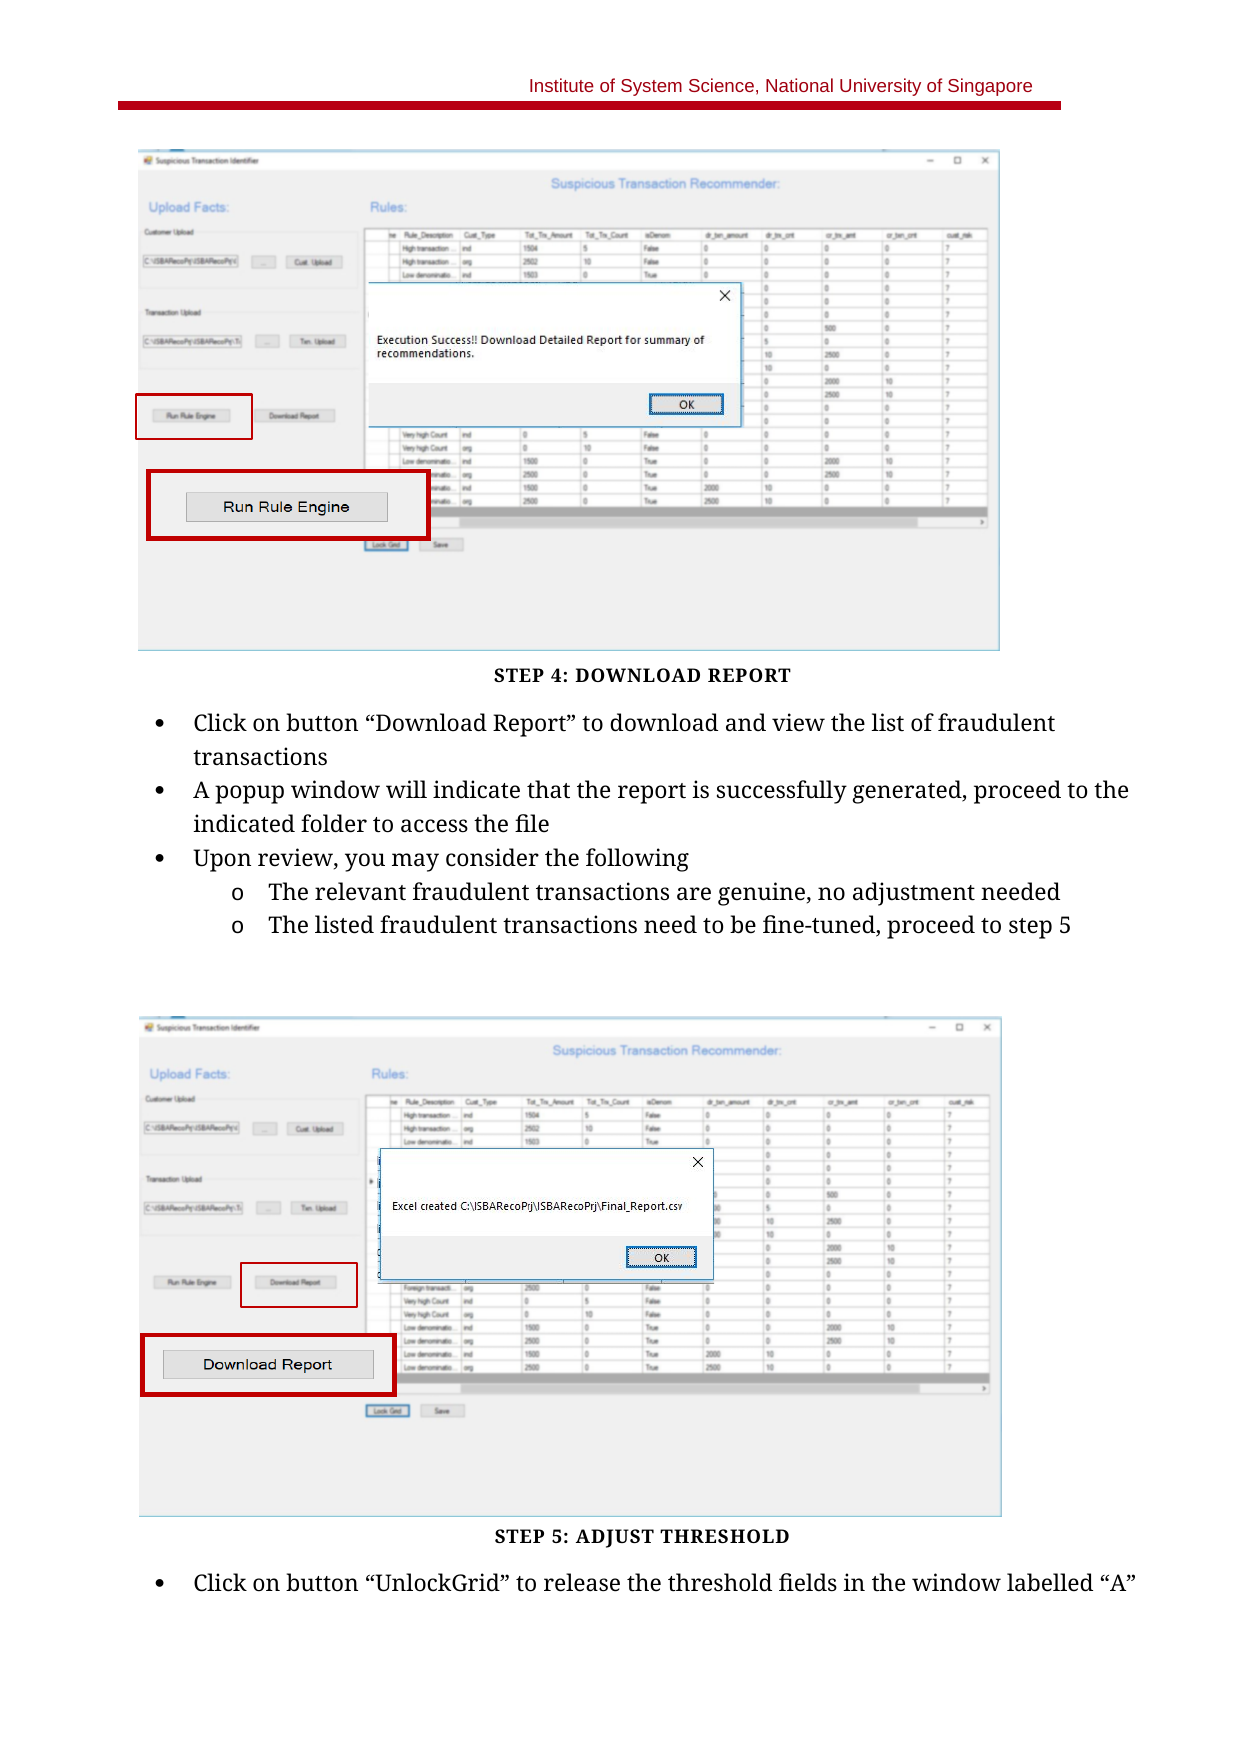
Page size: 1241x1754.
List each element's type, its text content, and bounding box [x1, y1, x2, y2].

subtitle Step 5: Adjust Threshold [118, 1523, 1166, 1548]
picture [139, 1016, 1002, 1517]
list Click on button “UnlockGrid” to release the threshold fields in the window labelled “A” [156, 1567, 1166, 1598]
list Upon review, you may consider the following [156, 842, 1166, 873]
list The relevant fraudulent transactions are genuine, no adjustment needed [231, 876, 1166, 907]
list Click on button “Download Report” to download and view the list of fraudulent transactions [156, 707, 1166, 772]
subtitle Step 4: Download Report [118, 663, 1166, 688]
list A popup window will indicate that the report is successfully generated, proceed to the indicated folder to access the file [156, 774, 1166, 839]
picture [138, 396, 251, 438]
list The listed fraudulent transactions need to be fine-tuned, proceed to step 5 [231, 909, 1166, 941]
picture [138, 149, 1000, 651]
